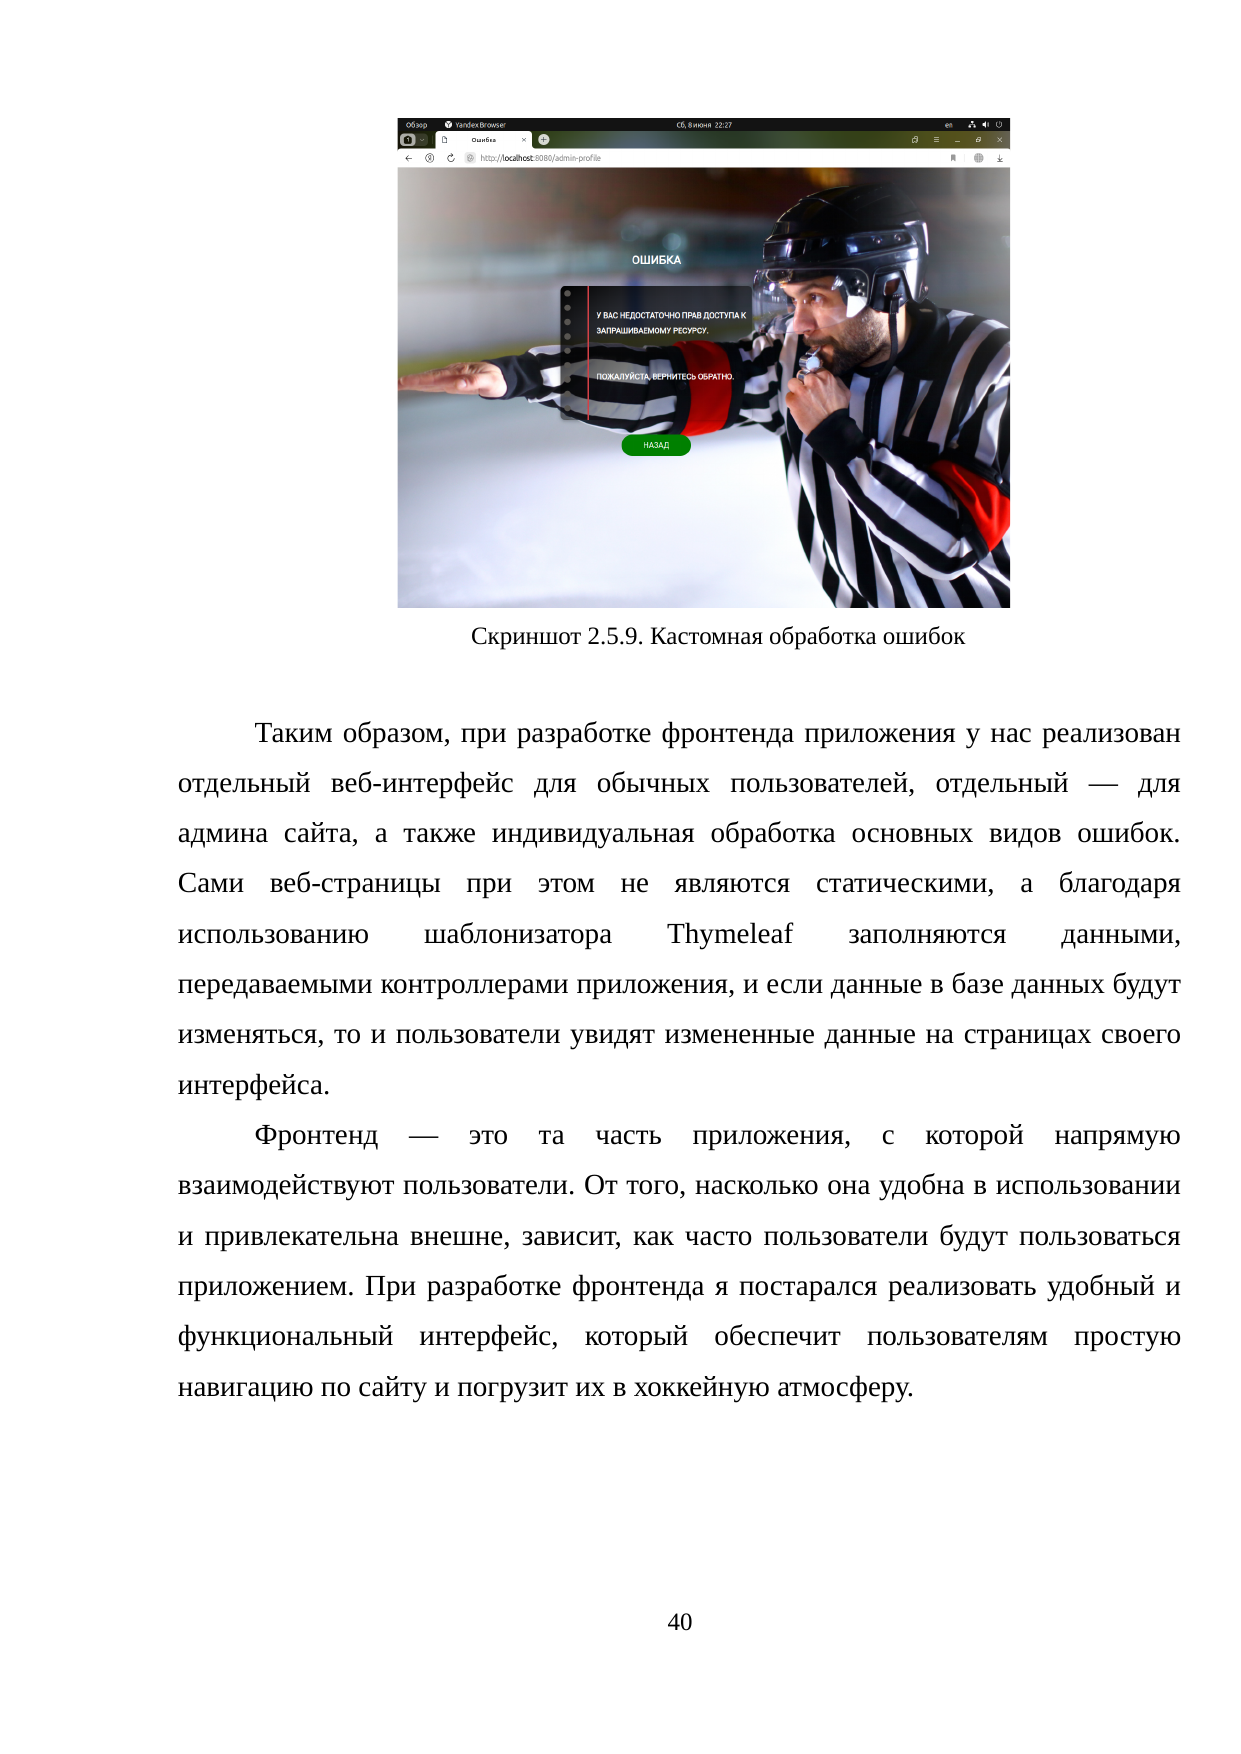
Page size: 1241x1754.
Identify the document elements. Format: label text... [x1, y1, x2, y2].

text Таким образом, при разработке фронтенда приложения у нас реализован отдельный веб-интерфейс для обычных пользователей, отдельный — для админа сайта, а также индивидуальная обработка основных видов ошибок. Сами веб-страницы при этом не являются статическими, а благодаря использованию шаблонизатора Thymeleaf заполняются данными, передаваемыми контроллерами приложения, и если данные в базе данных будут изменяться, то и пользователи увидят измененные данные на страницах своего интерфейса. [178, 715, 1182, 1100]
text Фронтенд — это та часть приложения, с которой напрямую взаимодействуют пользователи. От того, насколько она удобна в использовании и привлекательна внешне, зависит, как часто пользователи будут пользоваться приложением. При разработке фронтенда я постарался реализовать удобный и функциональный интерфейс, который обеспечит пользователям простую навигацию по сайту и погрузит их в хоккейную атмосферу. [178, 1117, 1182, 1402]
picture [397, 118, 1010, 608]
text Скриншот 2.5.9. Кастомная обработка ошибок [178, 621, 1182, 650]
